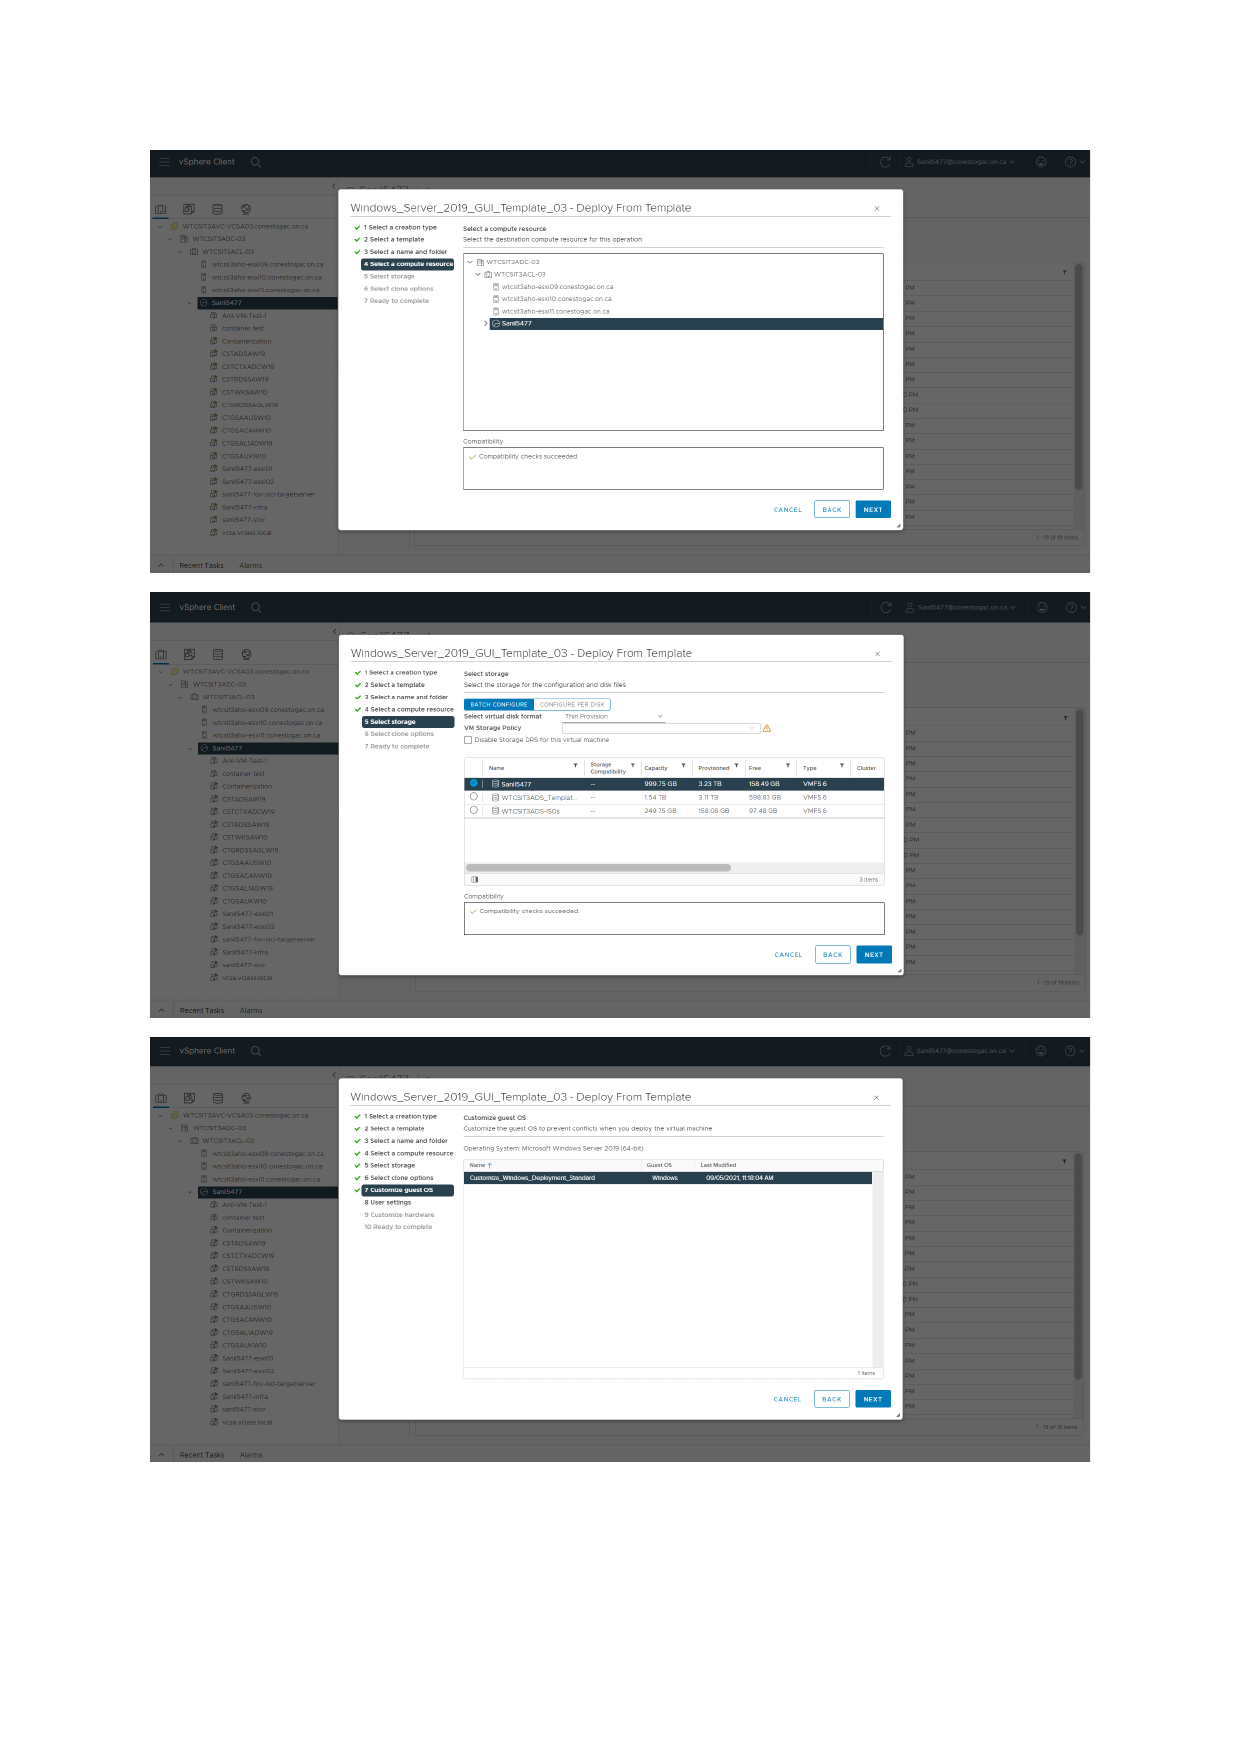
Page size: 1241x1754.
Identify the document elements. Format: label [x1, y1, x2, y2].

picture [150, 150, 1091, 573]
picture [150, 592, 1091, 1018]
picture [150, 1037, 1091, 1462]
